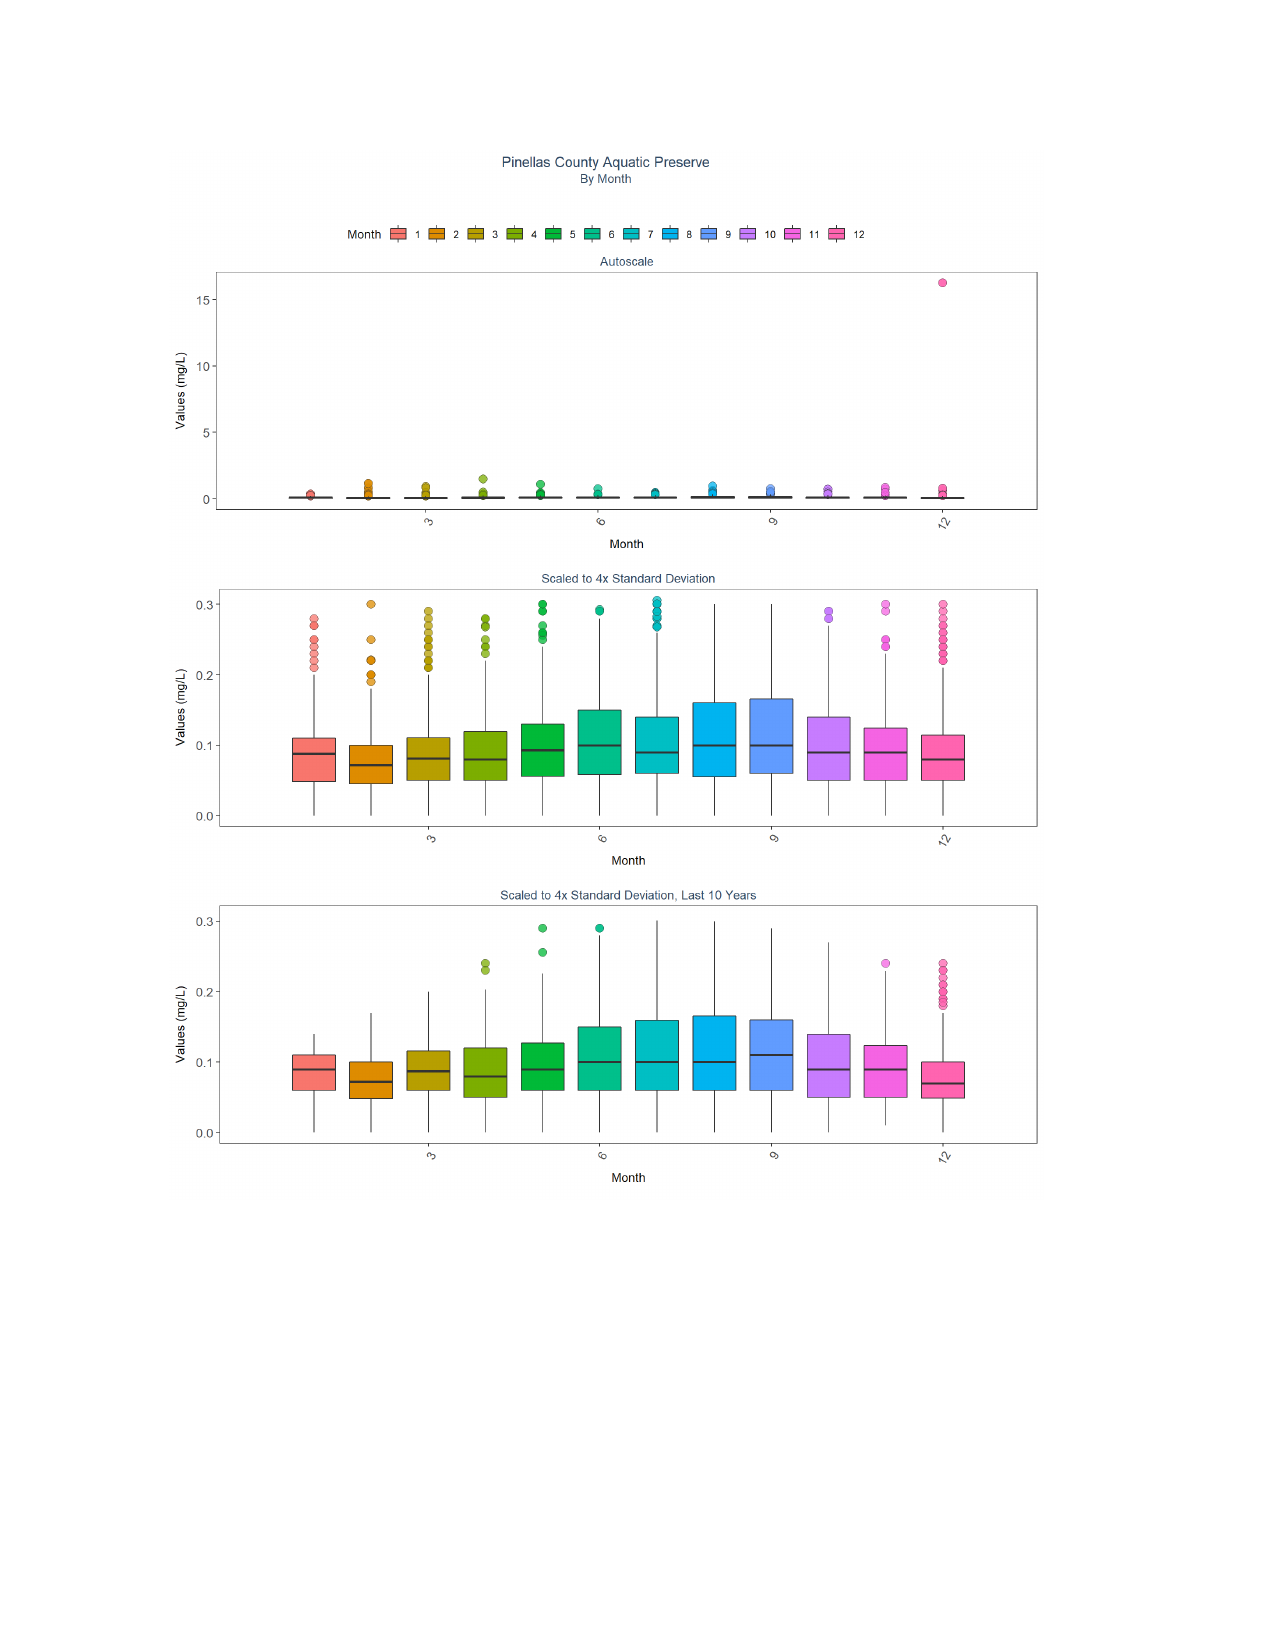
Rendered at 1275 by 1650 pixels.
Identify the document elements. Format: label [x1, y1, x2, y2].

picture [168, 150, 1044, 1200]
